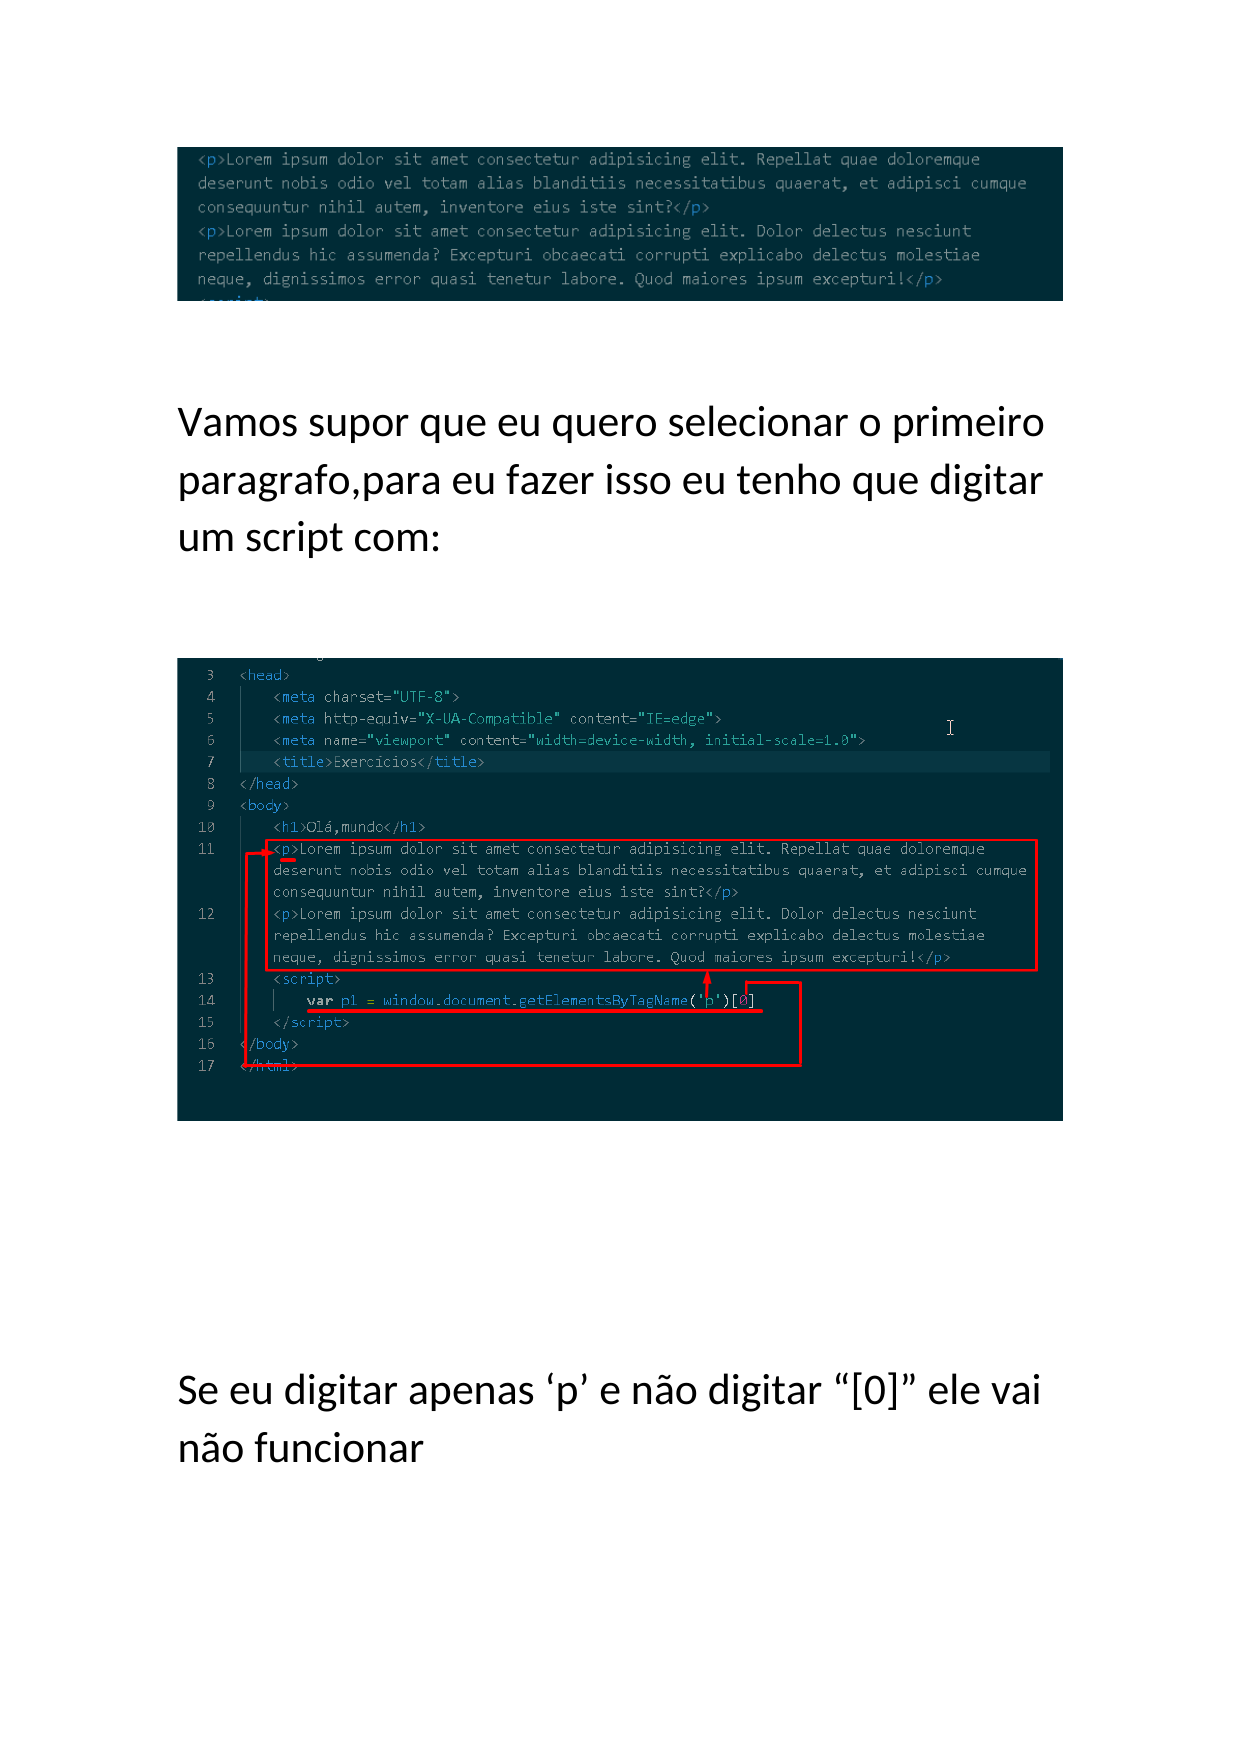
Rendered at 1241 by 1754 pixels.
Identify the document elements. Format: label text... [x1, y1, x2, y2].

text Se eu digitar apenas ‘p’ e não digitar “[0]” ele vai não funcionar [177, 1362, 1063, 1473]
picture [241, 752, 1049, 771]
text Vamos supor que eu quero selecionar o primeiro paragrafo,para eu fazer isso eu tenho que digitar um script com: [177, 394, 1063, 563]
picture [243, 840, 1037, 1067]
